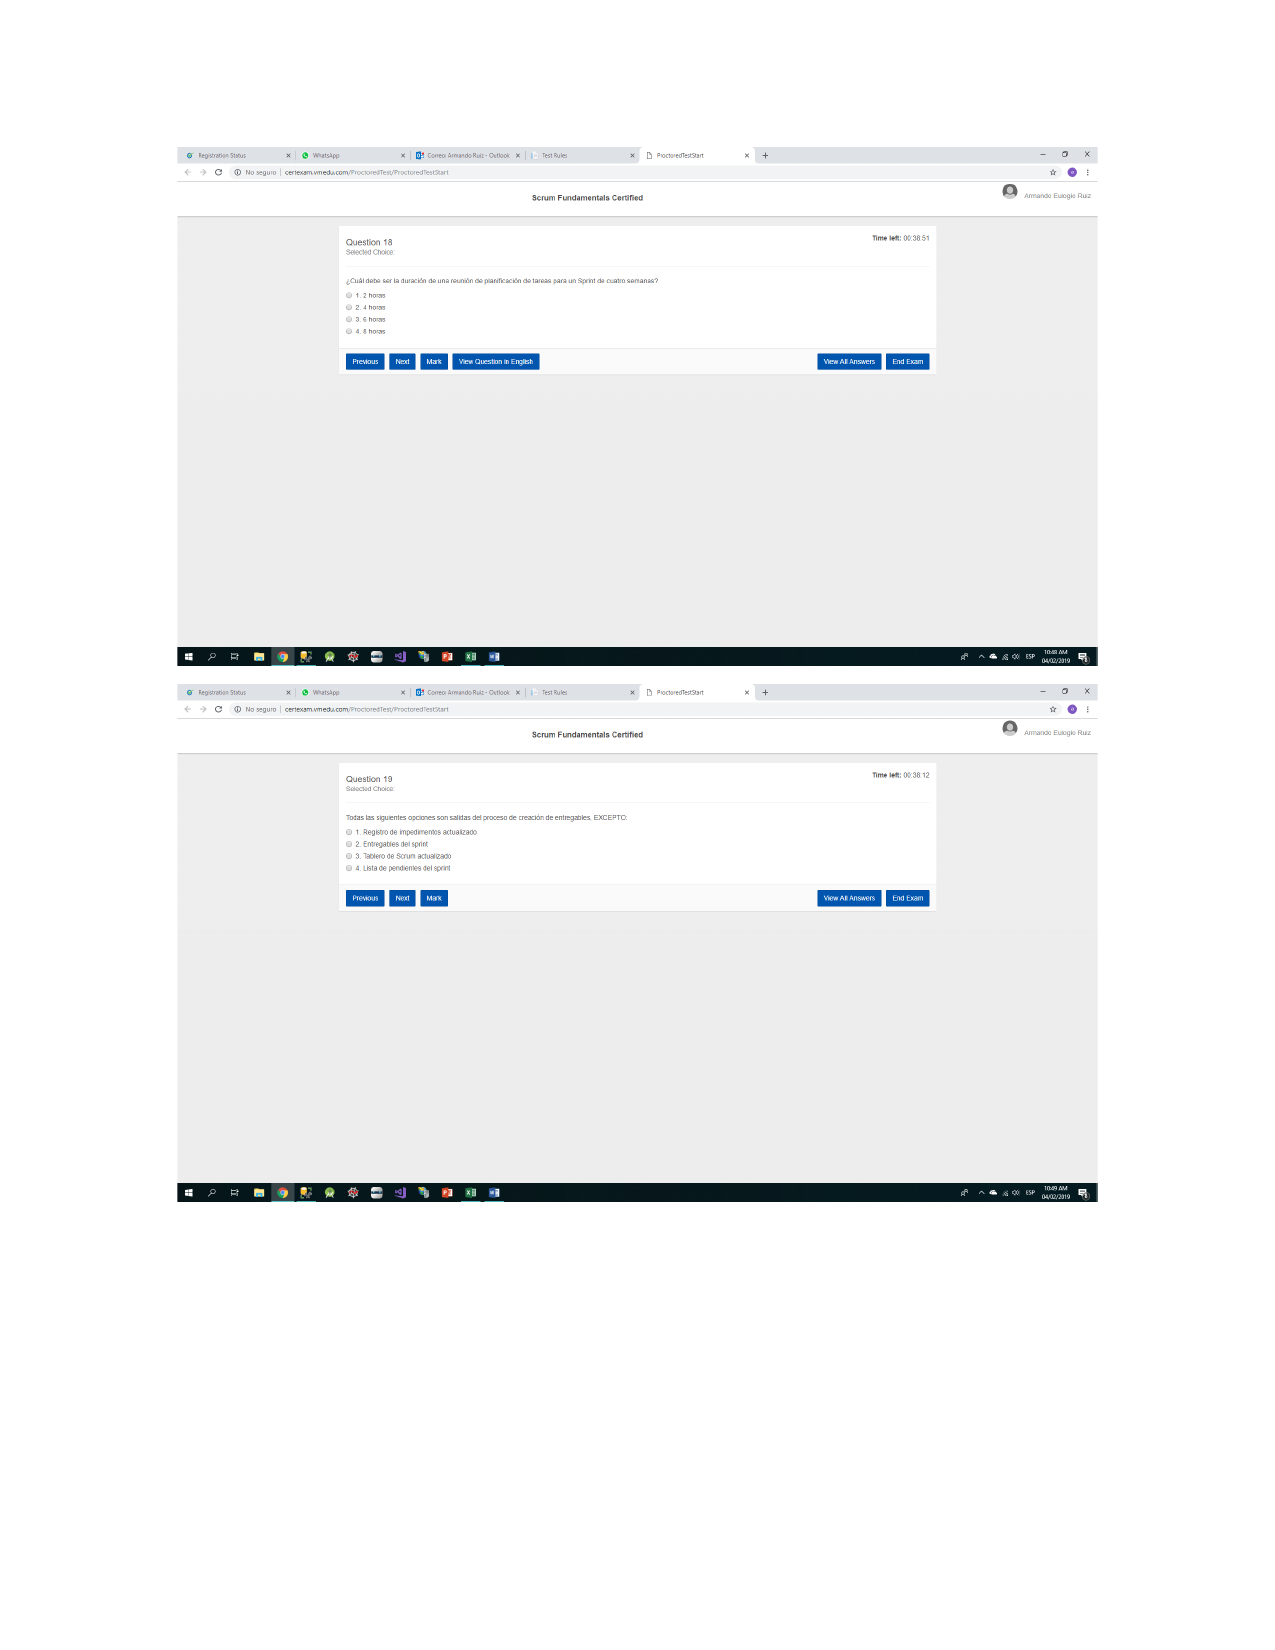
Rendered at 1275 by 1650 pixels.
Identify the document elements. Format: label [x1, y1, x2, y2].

picture [177, 684, 1098, 1202]
picture [177, 147, 1098, 666]
